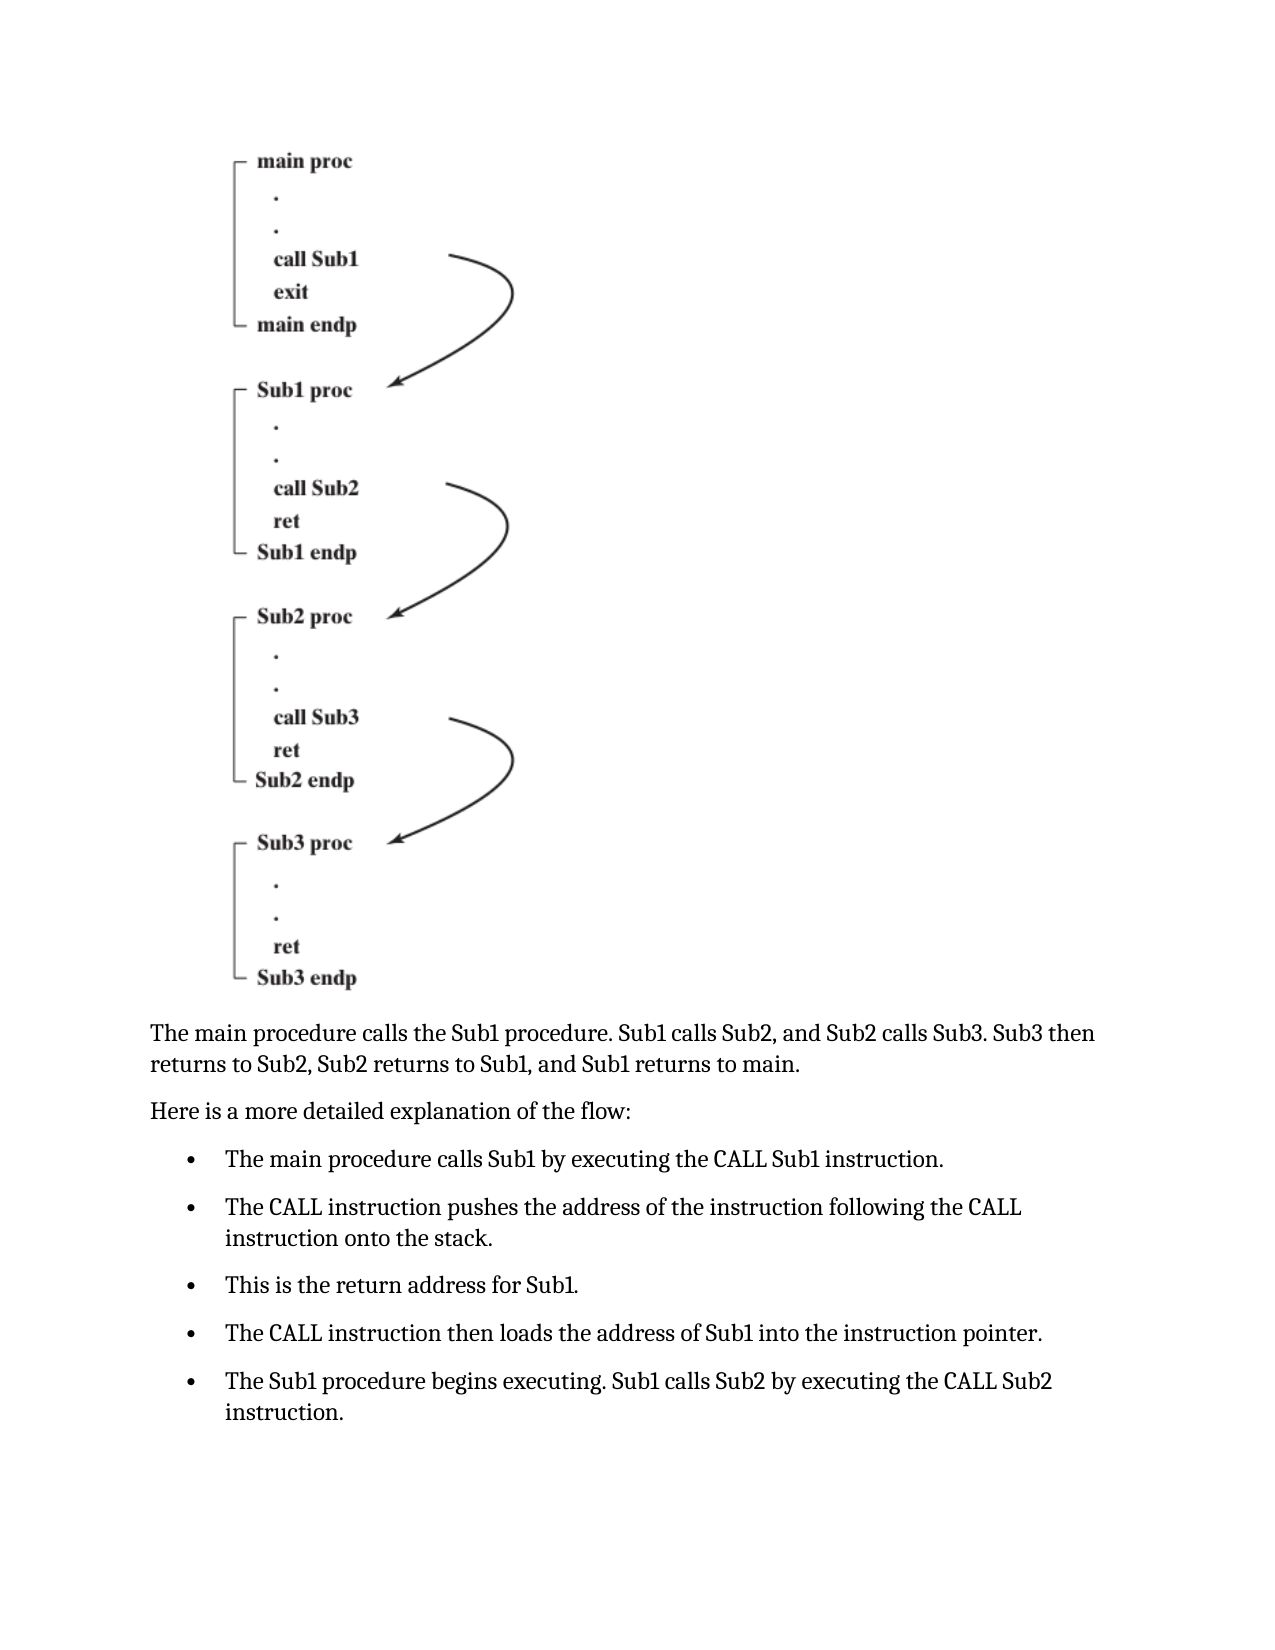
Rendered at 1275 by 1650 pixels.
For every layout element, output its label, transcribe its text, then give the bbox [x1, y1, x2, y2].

picture [150, 150, 571, 1000]
list The CALL instruction then loads the address of Sub1 into the instruction pointer. [187, 1319, 1125, 1348]
list The main procedure calls Sub1 by executing the CALL Sub1 instruction. [187, 1145, 1125, 1174]
list The CALL instruction pushes the address of the instruction following the CALL instruction onto the stack. [187, 1193, 1125, 1252]
text Here is a more detailed explanation of the flow: [150, 1097, 1125, 1126]
list This is the return address for Sub1. [187, 1271, 1125, 1300]
list The Sub1 procedure begins executing. Sub1 calls Sub2 by executing the CALL Sub2 instruction. [187, 1367, 1125, 1427]
text The main procedure calls the Sub1 procedure. Sub1 calls Sub2, and Sub2 calls Sub3. Sub3 then returns to Sub2, Sub2 returns to Sub1, and Sub1 returns to main. [150, 1018, 1125, 1078]
